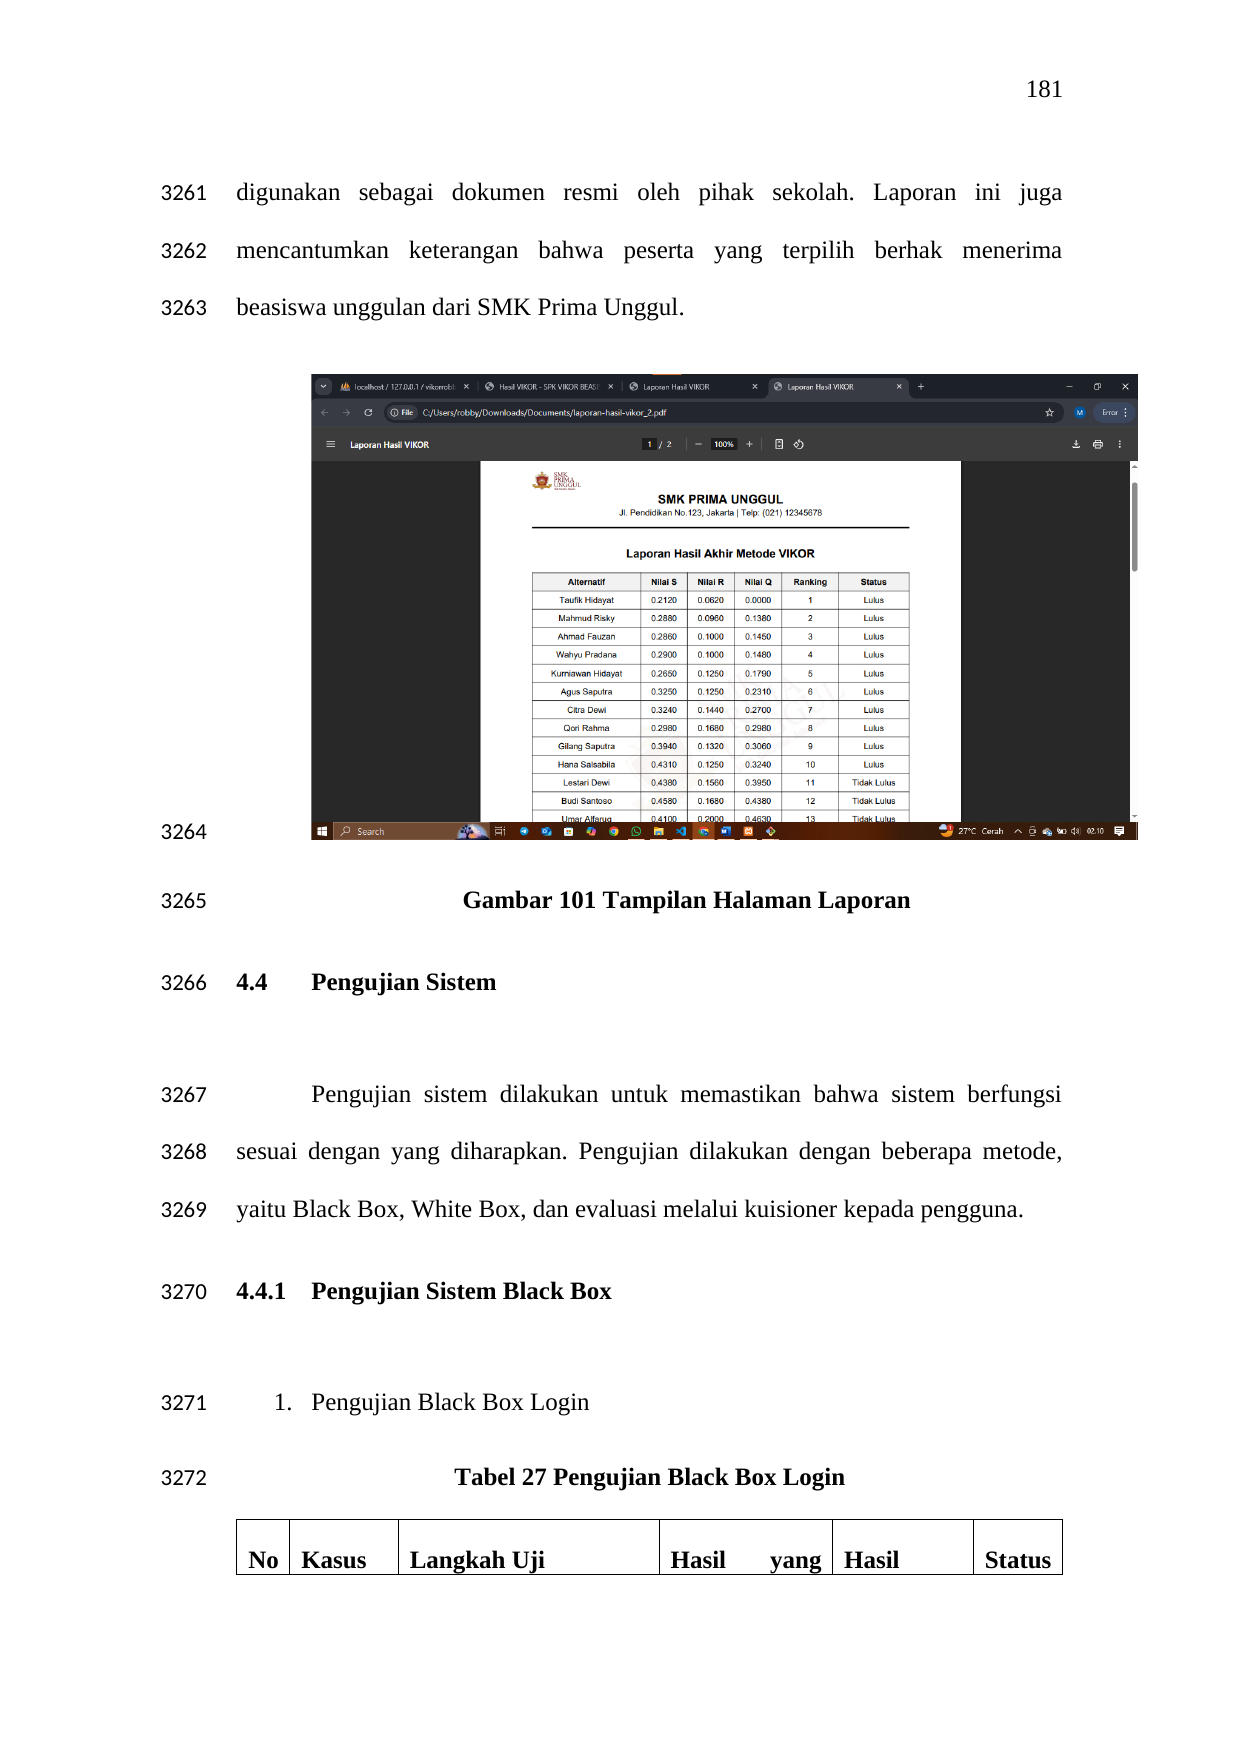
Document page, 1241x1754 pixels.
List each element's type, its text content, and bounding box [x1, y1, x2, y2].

subtitle Pengujian Sistem Black Box [236, 1276, 1063, 1305]
list Pengujian Black Box Login [274, 1387, 1063, 1416]
subtitle Pengujian Sistem [236, 967, 1063, 996]
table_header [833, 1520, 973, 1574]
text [236, 177, 1063, 321]
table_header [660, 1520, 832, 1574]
picture [311, 374, 1138, 840]
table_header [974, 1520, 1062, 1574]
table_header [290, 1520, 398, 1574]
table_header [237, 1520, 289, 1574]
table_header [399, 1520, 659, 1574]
text Pengujian sistem dilakukan untuk memastikan bahwa sistem berfungsi sesuai dengan yang diharapkan. Pengujian dilakukan dengan beberapa metode, yaitu Black Box, White Box, dan evaluasi melalui kuisioner kepada pengguna. [236, 1079, 1063, 1222]
